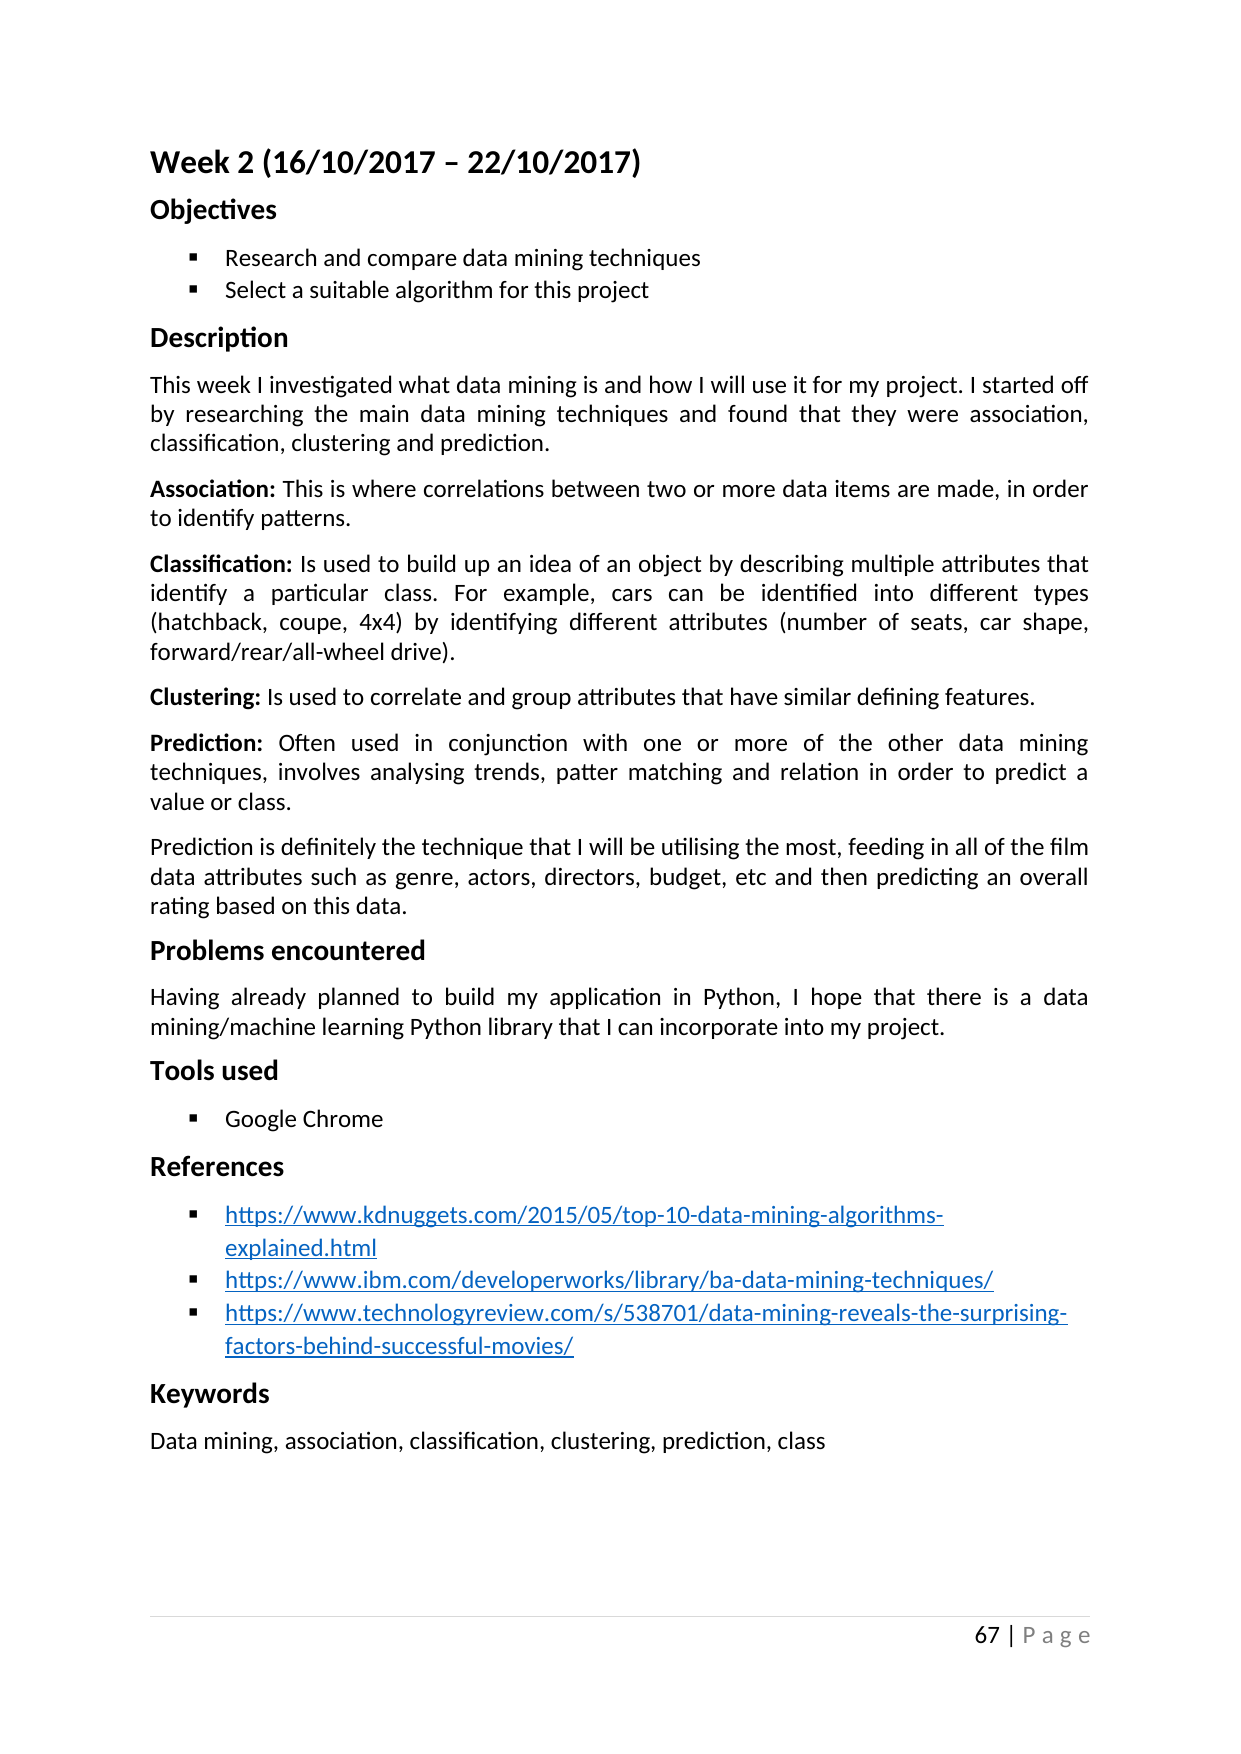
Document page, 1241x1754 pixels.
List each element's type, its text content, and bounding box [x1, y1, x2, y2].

list Select a suitable algorithm for this project [187, 274, 1090, 305]
list https://www.technologyreview.com/s/538701/data-mining-reveals-the-surprising-factors-behind-successful-movies/ [187, 1297, 1090, 1361]
text Keywords [150, 1380, 1090, 1409]
text References [150, 1153, 1090, 1182]
text Problems encountered [150, 937, 1090, 966]
text Prediction is definitely the technique that I will be utilising the most, feeding in all of the film data attributes such as genre, actors, directors, budget, etc and then predicting an overall rating based on this data. [150, 832, 1090, 920]
text Prediction: Often used in conjunction with one or more of the other data mining techniques, involves analysing trends, patter matching and relation in order to predict a value or class. [150, 728, 1090, 816]
text This week I investigated what data mining is and how I will use it for my project. I started off by researching the main data mining techniques and found that they were association, classification, clustering and prediction. [150, 370, 1090, 457]
list Research and compare data mining techniques [187, 242, 1090, 272]
list https://www.kdnuggets.com/2015/05/top-10-data-mining-algorithms-explained.html [187, 1199, 1090, 1262]
text Description [150, 324, 1090, 353]
text Clustering: Is used to correlate and group attributes that have similar defining features. [150, 682, 1090, 712]
text Classification: Is used to build up an idea of an object by describing multiple attributes that identify a particular class. For example, cars can be identified into different types (hatchback, coupe, 4x4) by identifying different attributes (number of seats, car shape, forward/rear/all-wheel drive). [150, 549, 1090, 666]
text Week 2 (16/10/2017 – 22/10/2017) [150, 150, 1090, 179]
text Data mining, association, classification, clustering, prediction, class [150, 1426, 1090, 1455]
text Objectives [150, 196, 1090, 225]
text Association: This is where correlations between two or more data items are made, in order to identify patterns. [150, 474, 1090, 532]
text Tools used [150, 1057, 1090, 1087]
list https://www.ibm.com/developerworks/library/ba-data-mining-techniques/ [187, 1264, 1090, 1295]
list Google Chrome [187, 1103, 1090, 1134]
text Having already planned to build my application in Python, I hope that there is a data mining/machine learning Python library that I can incorporate into my project. [150, 982, 1090, 1041]
